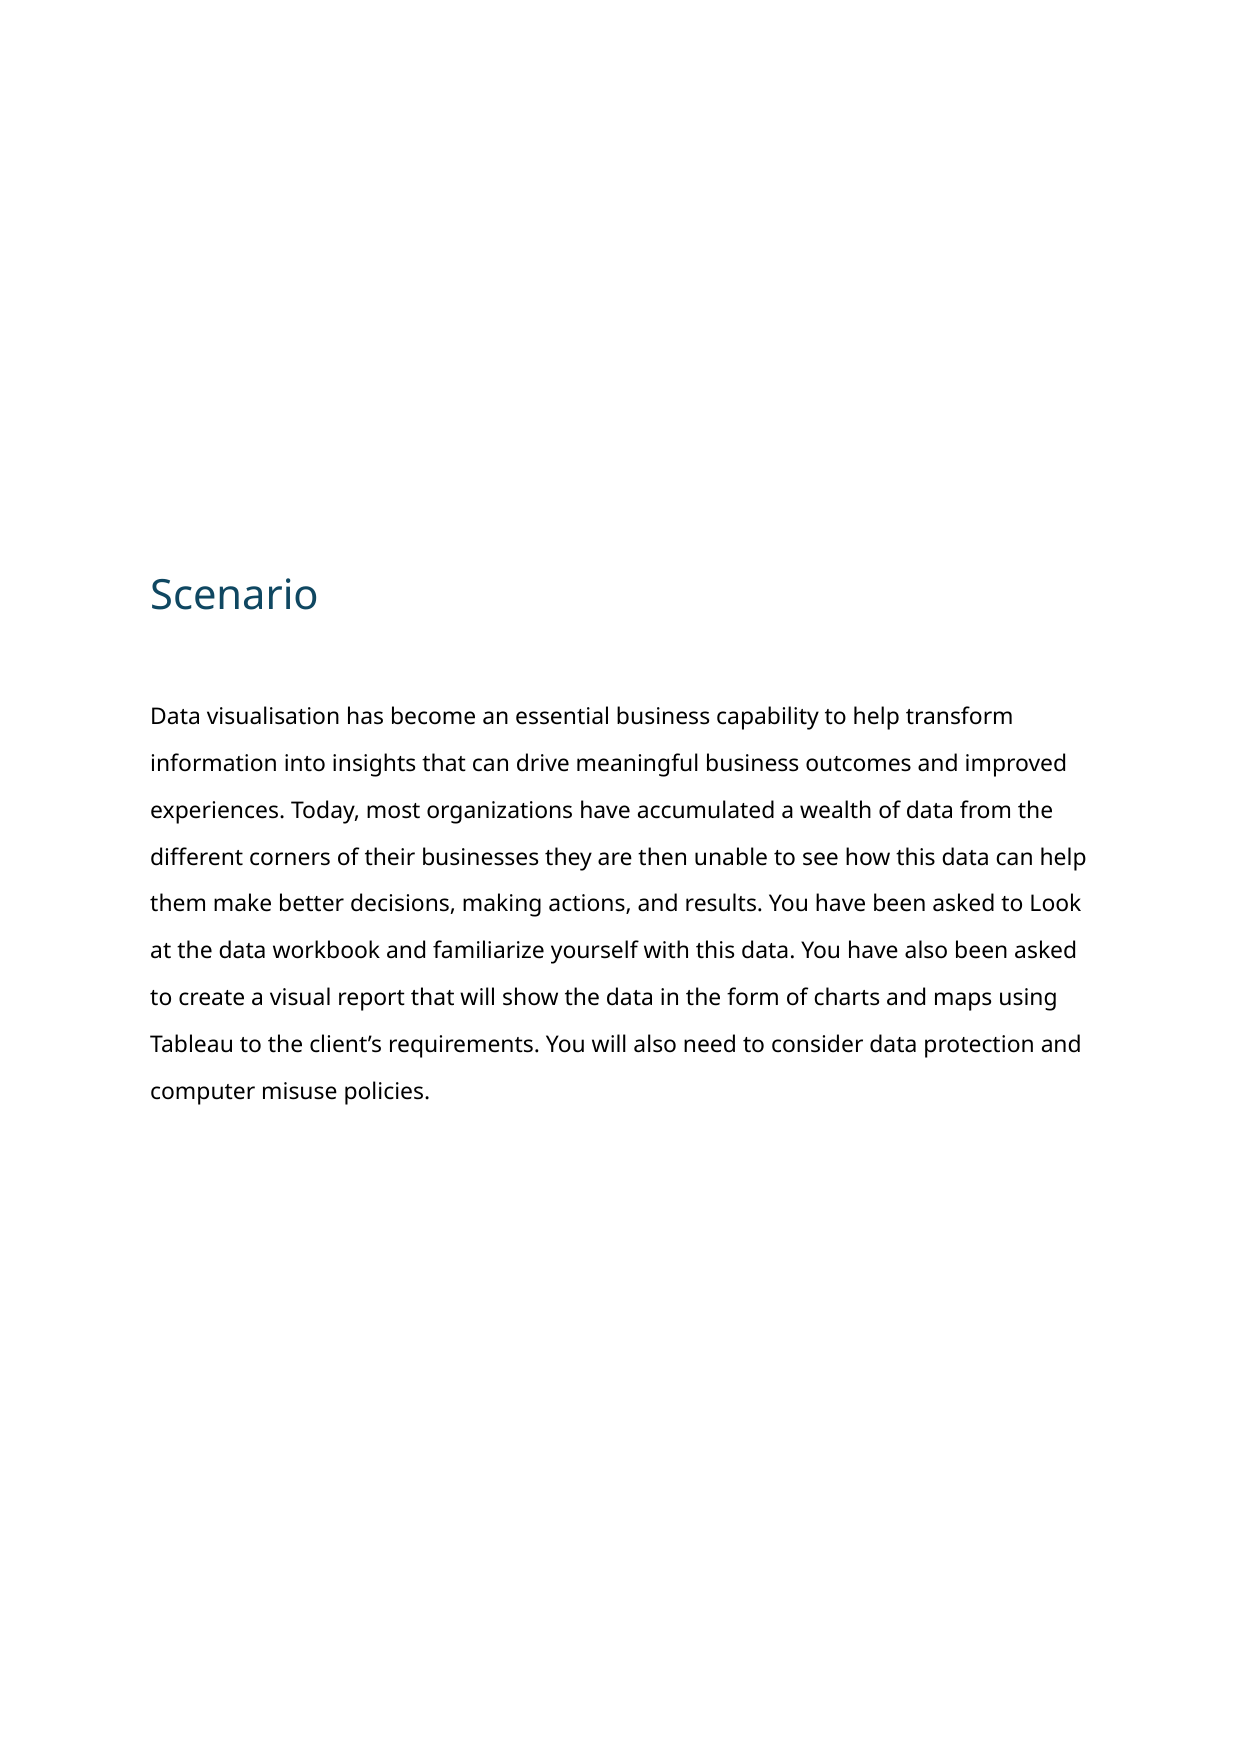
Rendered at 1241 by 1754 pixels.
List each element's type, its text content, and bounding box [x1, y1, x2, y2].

text Data visualisation has become an essential business capability to help transform information into insights that can drive meaningful business outcomes and improved experiences. Today, most organizations have accumulated a wealth of data from the different corners of their businesses they are then unable to see how this data can help them make better decisions, making actions, and results. You have been asked to Look at the data workbook and familiarize yourself with this data. You have also been asked to create a visual report that will show the data in the form of charts and maps using Tableau to the client’s requirements. You will also need to consider data protection and computer misuse policies. [150, 700, 1090, 1106]
subtitle Scenario [150, 564, 1090, 621]
